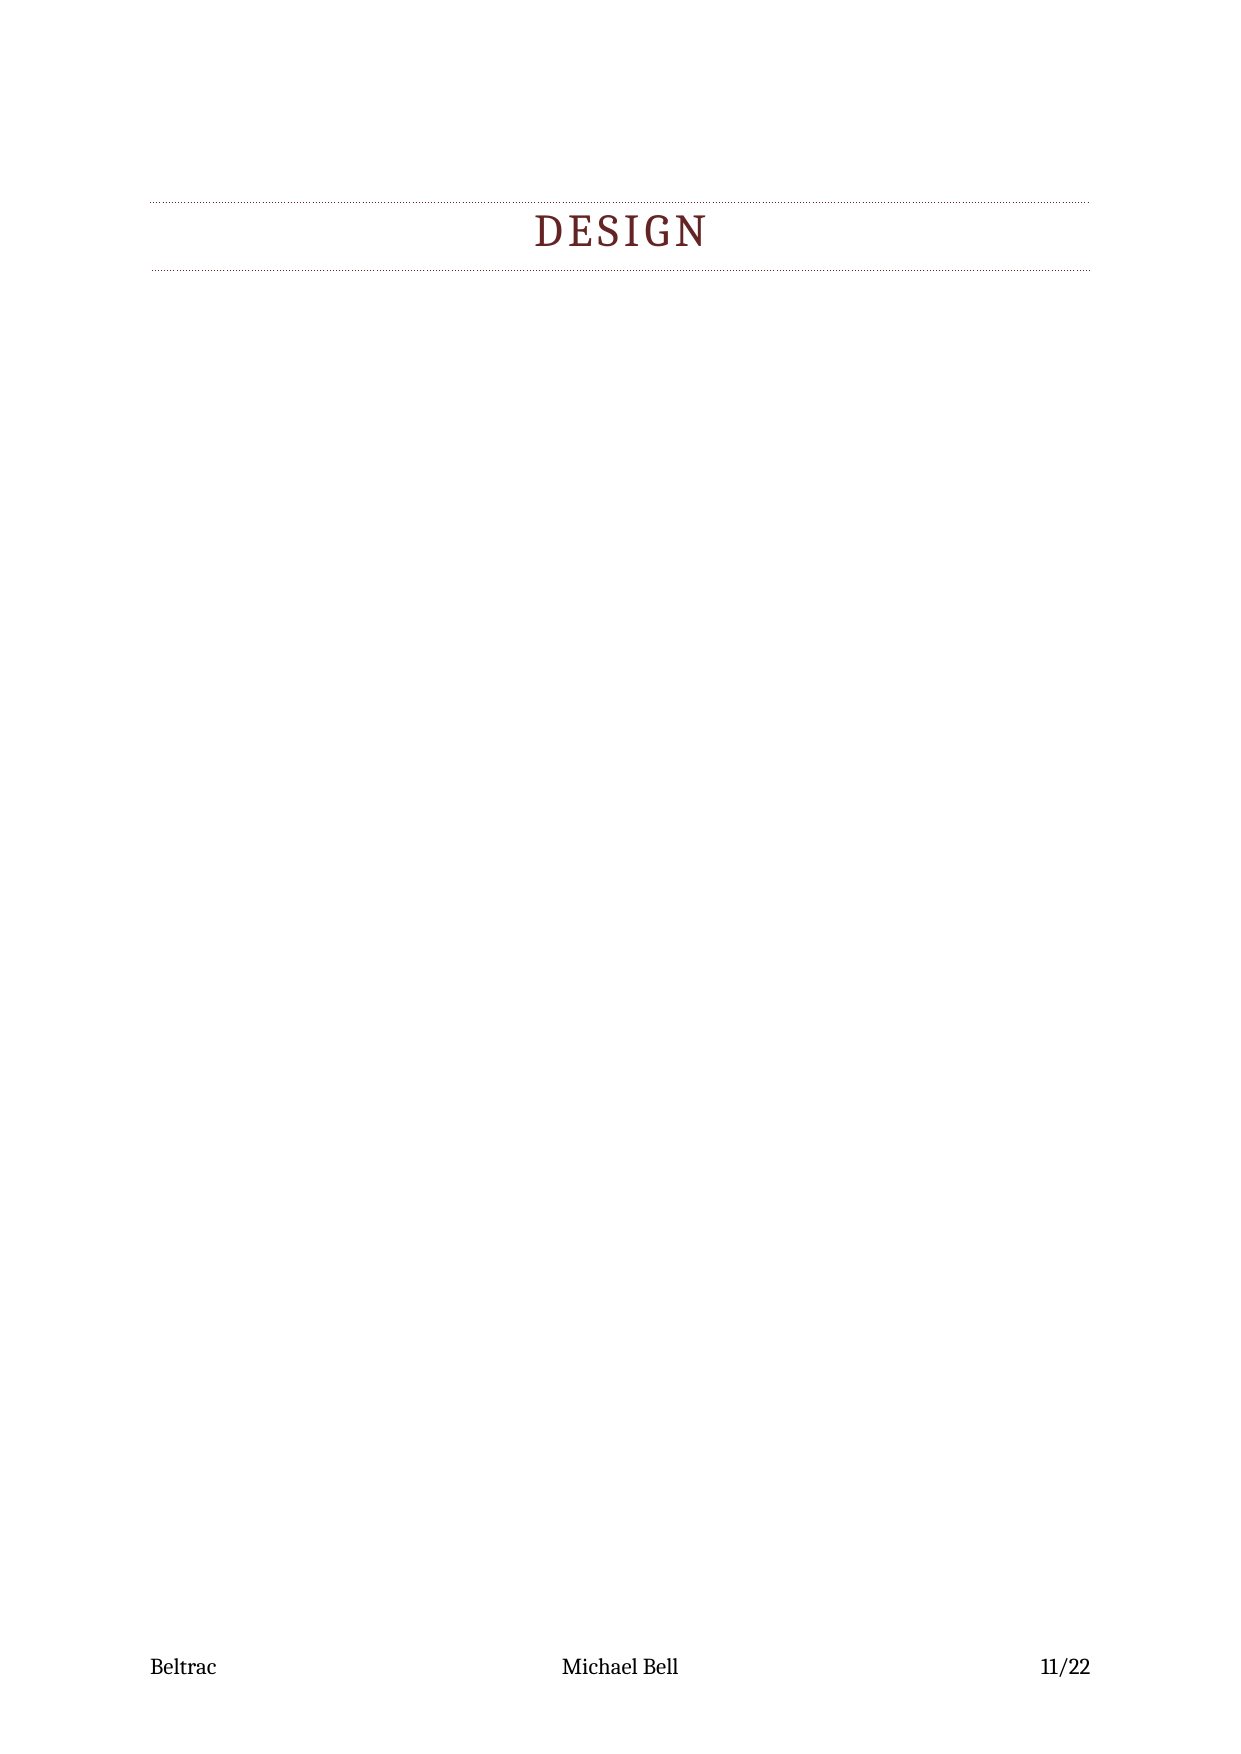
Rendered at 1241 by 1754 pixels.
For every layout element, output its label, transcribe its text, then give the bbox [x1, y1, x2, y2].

title Design [150, 202, 1090, 270]
